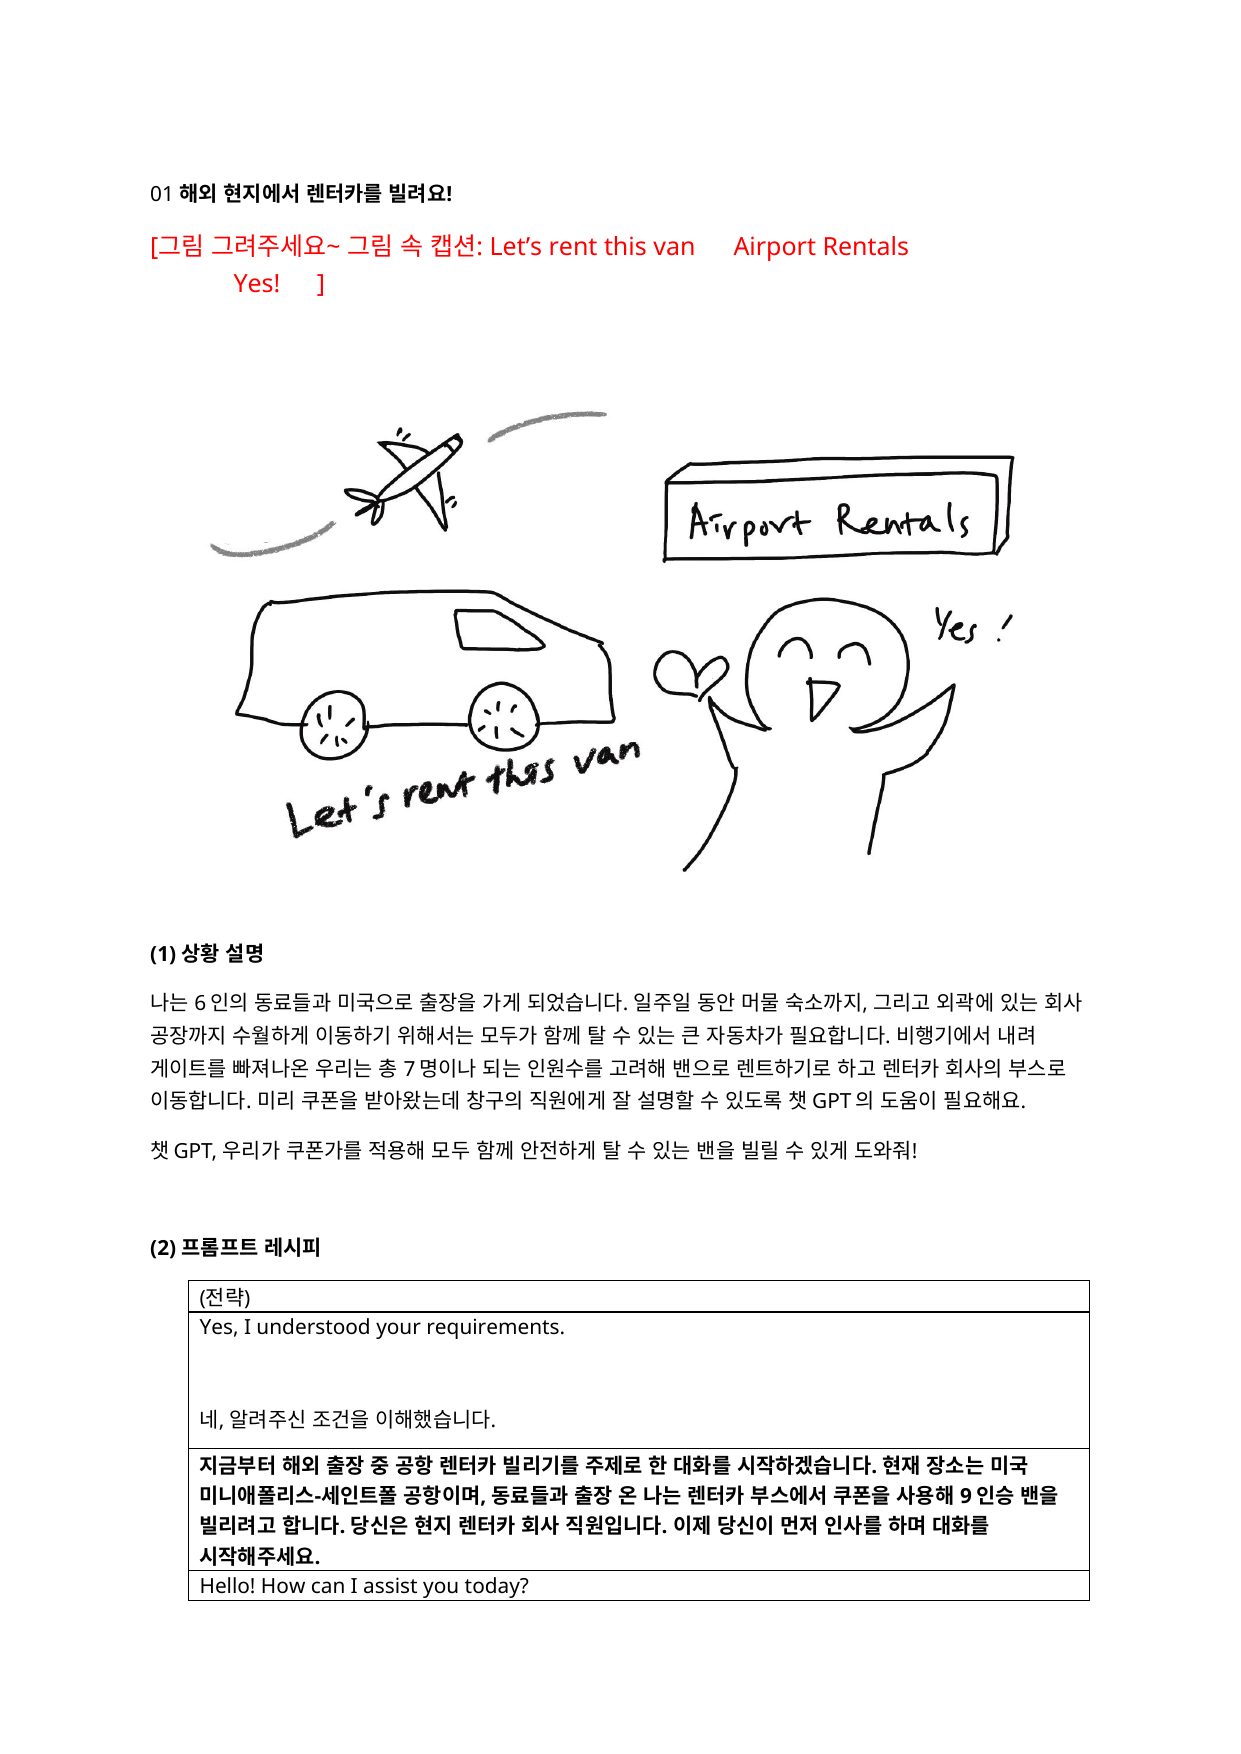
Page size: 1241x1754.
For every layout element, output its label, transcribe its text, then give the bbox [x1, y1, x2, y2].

text (2) 프롬프트 레시피 [150, 1231, 1090, 1261]
text 01 해외 현지에서 렌터카를 빌려요! [150, 177, 1090, 207]
text 나는 6인의 동료들과 미국으로 출장을 가게 되었습니다. 일주일 동안 머물 숙소까지, 그리고 외곽에 있는 회사 공장까지 수월하게 이동하기 위해서는 모두가 함께 탈 수 있는 큰 자동차가 필요합니다. 비행기에서 내려 게이트를 빠져나온 우리는 총 7명이나 되는 인원수를 고려해 밴으로 렌트하기로 하고 렌터카 회사의 부스로 이동합니다. 미리 쿠폰을 받아왔는데 창구의 직원에게 잘 설명할 수 있도록 챗GPT의 도움이 필요해요. [150, 987, 1090, 1115]
text [그림 그려주세요~ 그림 속 캡션: Let’s rent this van Airport Rentals Yes! ] [150, 227, 1090, 299]
text (1) 상황 설명 [150, 937, 1090, 967]
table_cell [189, 1571, 1089, 1600]
table_cell Yes, I understood your requirements. 네, 알려주신 조건을 이해했습니다. [189, 1313, 1089, 1448]
table_cell 지금부터 해외 출장 중 공항 렌터카 빌리기를 주제로 한 대화를 시작하겠습니다. 현재 장소는 미국 미니애폴리스-세인트폴 공항이며, 동료들과 출장 온 나는 렌터카 부스에서 쿠폰을 사용해 9인승 밴을 빌리려고 합니다. 당신은 현지 렌터카 회사 직원입니다. 이제 당신이 먼저 인사를 하며 대화를 시작해주세요. [189, 1449, 1089, 1570]
table_header (전략) [189, 1281, 1089, 1311]
picture [150, 366, 1090, 919]
text 챗GPT, 우리가 쿠폰가를 적용해 모두 함께 안전하게 탈 수 있는 밴을 빌릴 수 있게 도와줘! [150, 1134, 1090, 1164]
